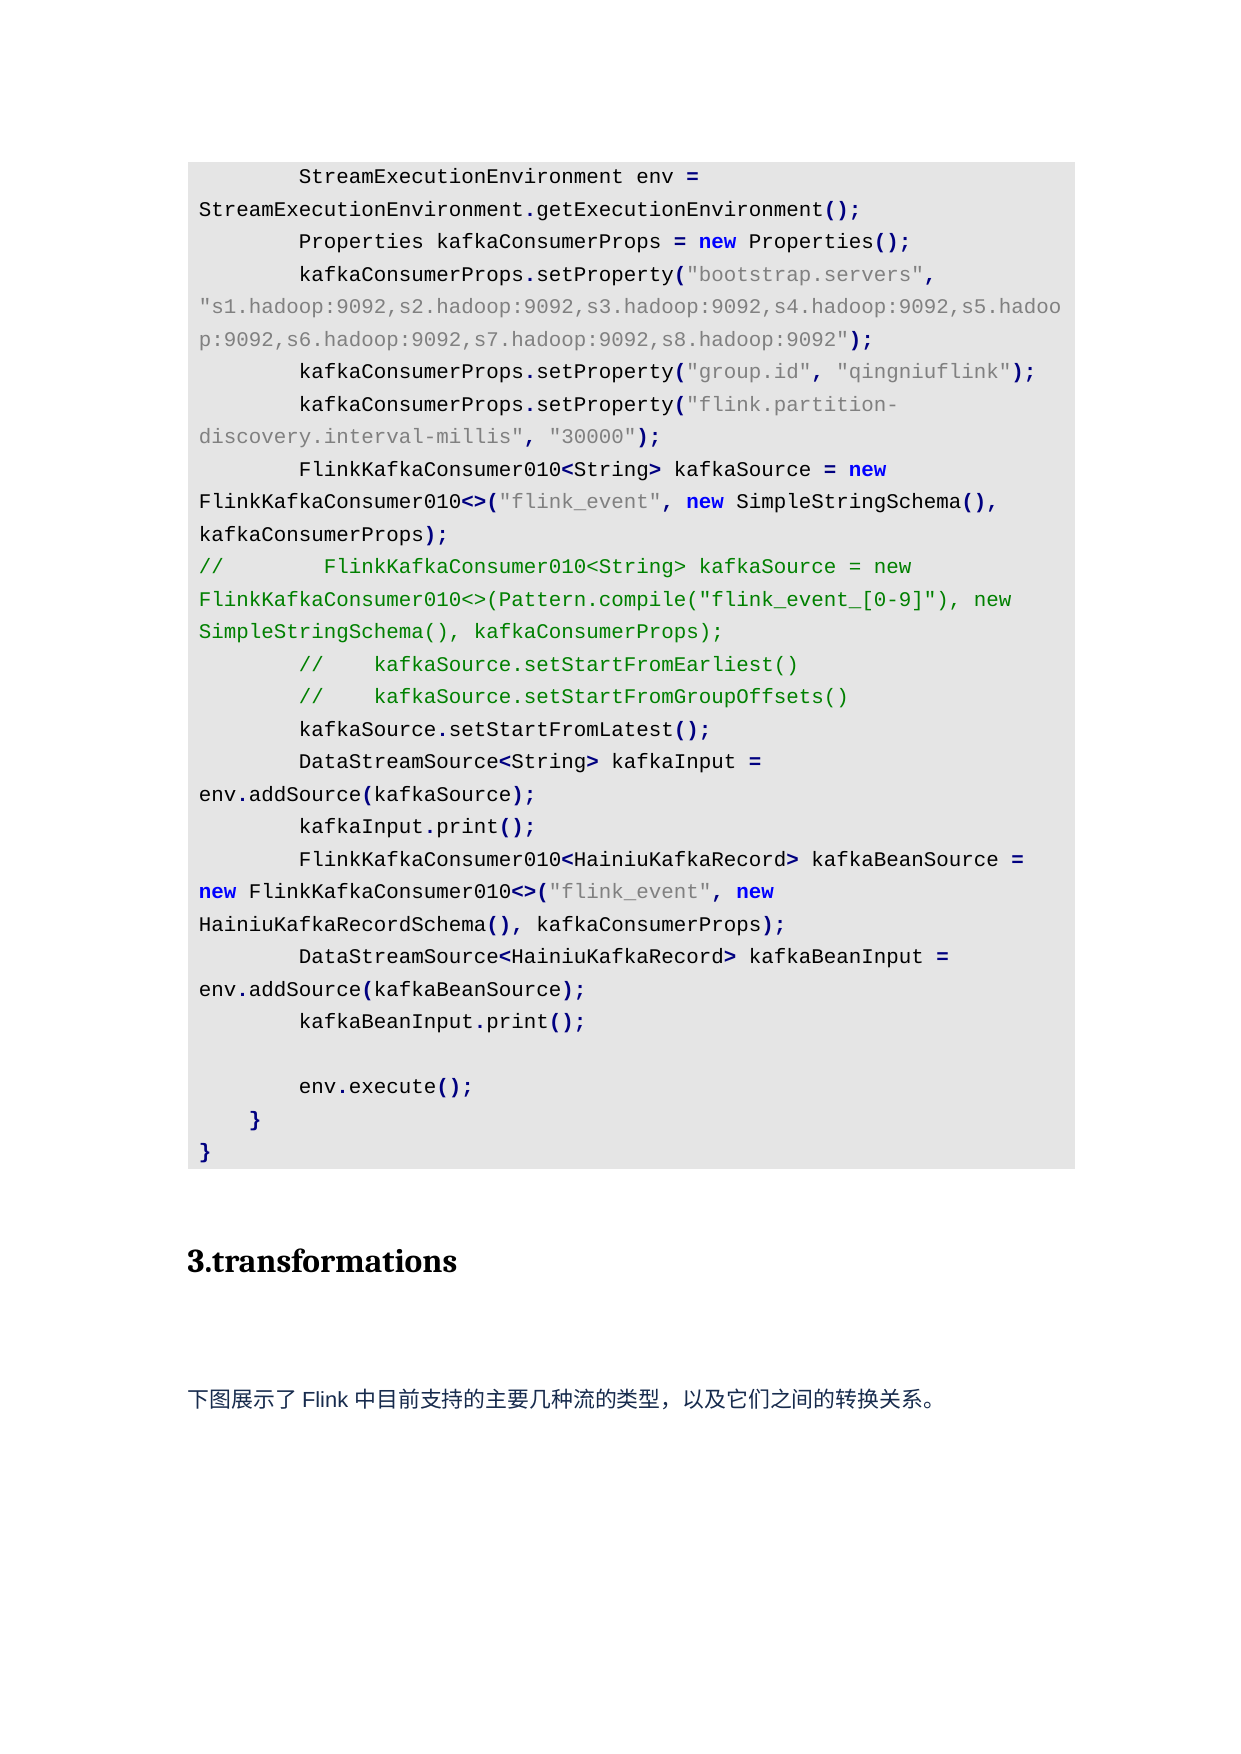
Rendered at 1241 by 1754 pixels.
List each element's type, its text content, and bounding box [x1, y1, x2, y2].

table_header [188, 162, 1075, 1169]
text 下图展示了 Flink 中目前支持的主要几种流的类型，以及它们之间的转换关系。 [187, 1382, 1053, 1414]
subtitle 3.transformations [187, 1229, 1053, 1294]
